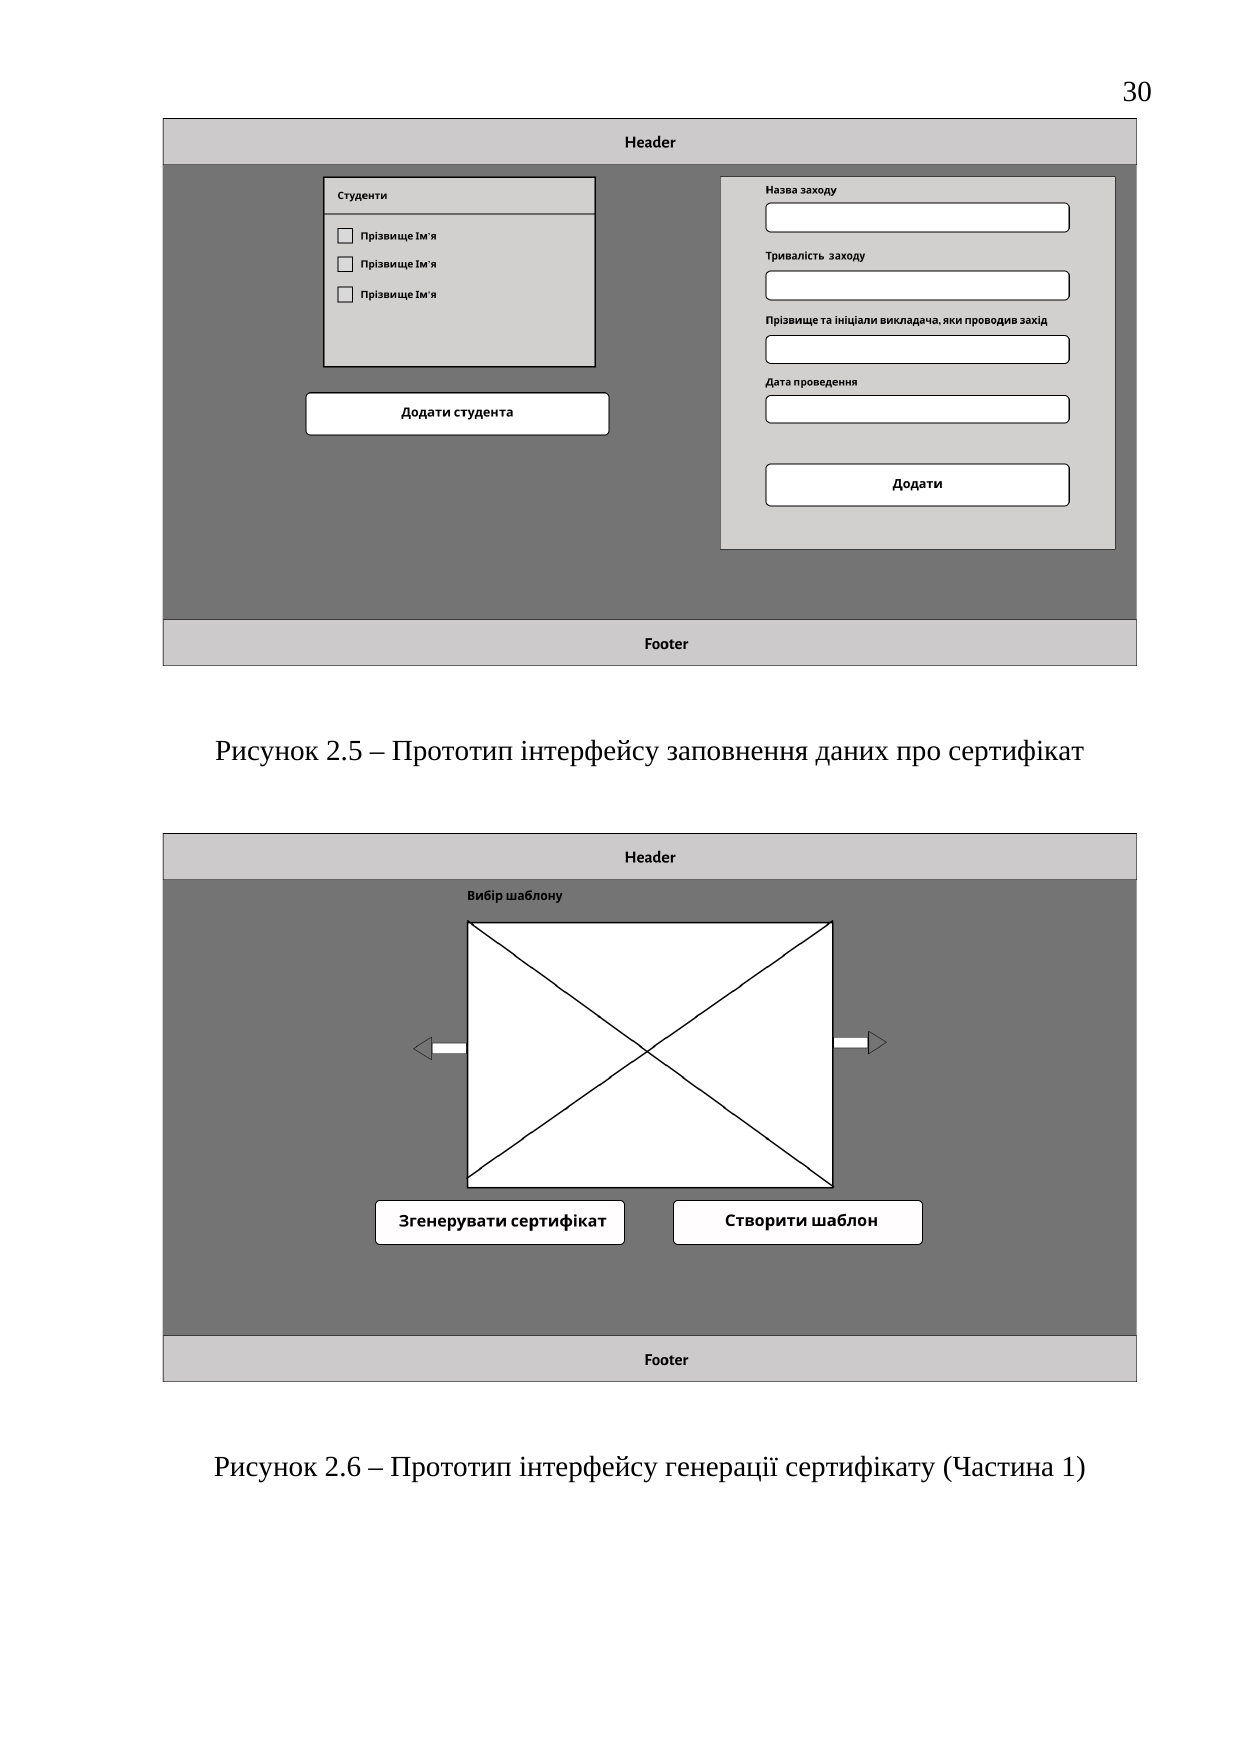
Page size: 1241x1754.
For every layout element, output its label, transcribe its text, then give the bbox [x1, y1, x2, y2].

text Рисунок 2.5 – Прототип інтерфейсу заповнення даних про сертифікат [148, 733, 1152, 767]
text Рисунок 2.6 – Прототип інтерфейсу генерації сертифікату (Частина 1) [148, 1449, 1152, 1482]
picture [162, 833, 1137, 1382]
picture [162, 118, 1137, 666]
